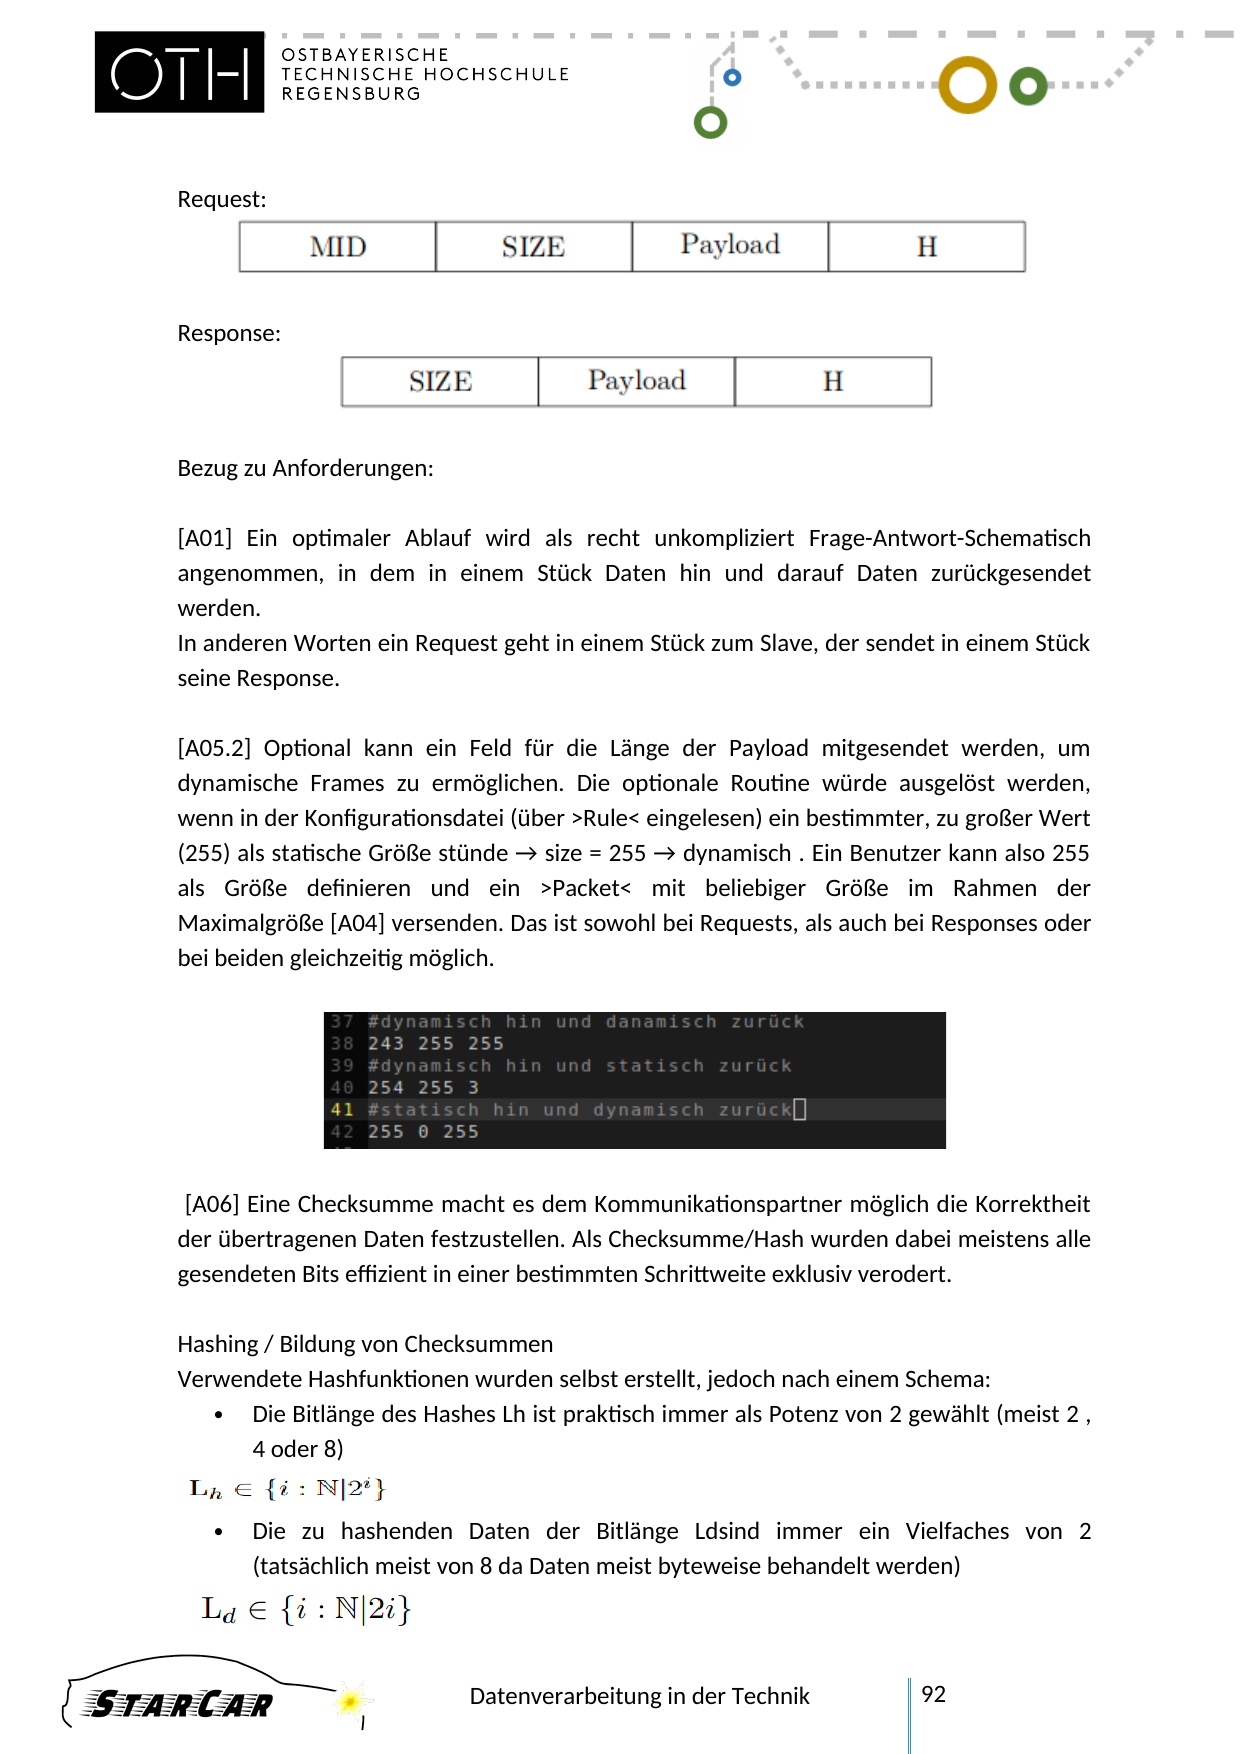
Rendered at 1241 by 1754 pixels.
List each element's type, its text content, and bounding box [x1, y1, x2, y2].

picture [230, 217, 1039, 279]
text [A05.2] Optional kann ein Feld für die Länge der Payload mitgesendet werden, um dynamische Frames zu ermöglichen. Die optionale Routine würde ausgelöst werden, wenn in der Konfigurationsdatei (über >Rule< eingelesen) ein bestimmter, zu großer Wert (255) als statische Größe stünde → size = 255 → dynamisch . Ein Benutzer kann also 255 als Größe definieren und ein >Packet< mit beliebiger Größe im Rahmen der Maximalgröße [A04] versenden. Das ist sowohl bei Requests, als auch bei Responses oder bei beiden gleichzeitig möglich. [177, 732, 1092, 973]
text Response: [177, 318, 1092, 348]
text Bezug zu Anforderungen: [177, 452, 1092, 483]
list Die zu hashenden Daten der Bitlänge Ldsind immer ein Vielfaches von 2 (tatsächlich meist von 8 da Daten meist byteweise behandelt werden) [215, 1516, 1092, 1581]
picture [177, 1468, 397, 1511]
text Hashing / Bildung von Checksummen [177, 1328, 1092, 1359]
picture [328, 352, 942, 413]
text Verwendete Hashfunktionen wurden selbst erstellt, jedoch nach einem Schema: [177, 1363, 1092, 1394]
picture [94, 15, 1237, 145]
picture [54, 1651, 380, 1730]
text [A06] Eine Checksumme macht es dem Kommunikationspartner möglich die Korrektheit der übertragenen Daten festzustellen. Als Checksumme/Hash wurden dabei meistens alle gesendeten Bits effizient in einer bestimmten Schrittweite exklusiv verodert. [177, 1188, 1092, 1289]
text [A01] Ein optimaler Ablauf wird als recht unkompliziert Frage-Antwort-Schematisch angenommen, in dem in einem Stück Daten hin und darauf Daten zurückgesendet werden. [177, 522, 1092, 623]
picture [323, 1012, 947, 1149]
text In anderen Worten ein Request geht in einem Stück zum Slave, der sendet in einem Stück seine Response. [177, 627, 1092, 693]
picture [182, 1585, 423, 1633]
list Die Bitlänge des Hashes Lh ist praktisch immer als Potenz von 2 gewählt (meist 2 , 4 oder 8) [215, 1398, 1092, 1464]
text Request: [177, 183, 1092, 213]
